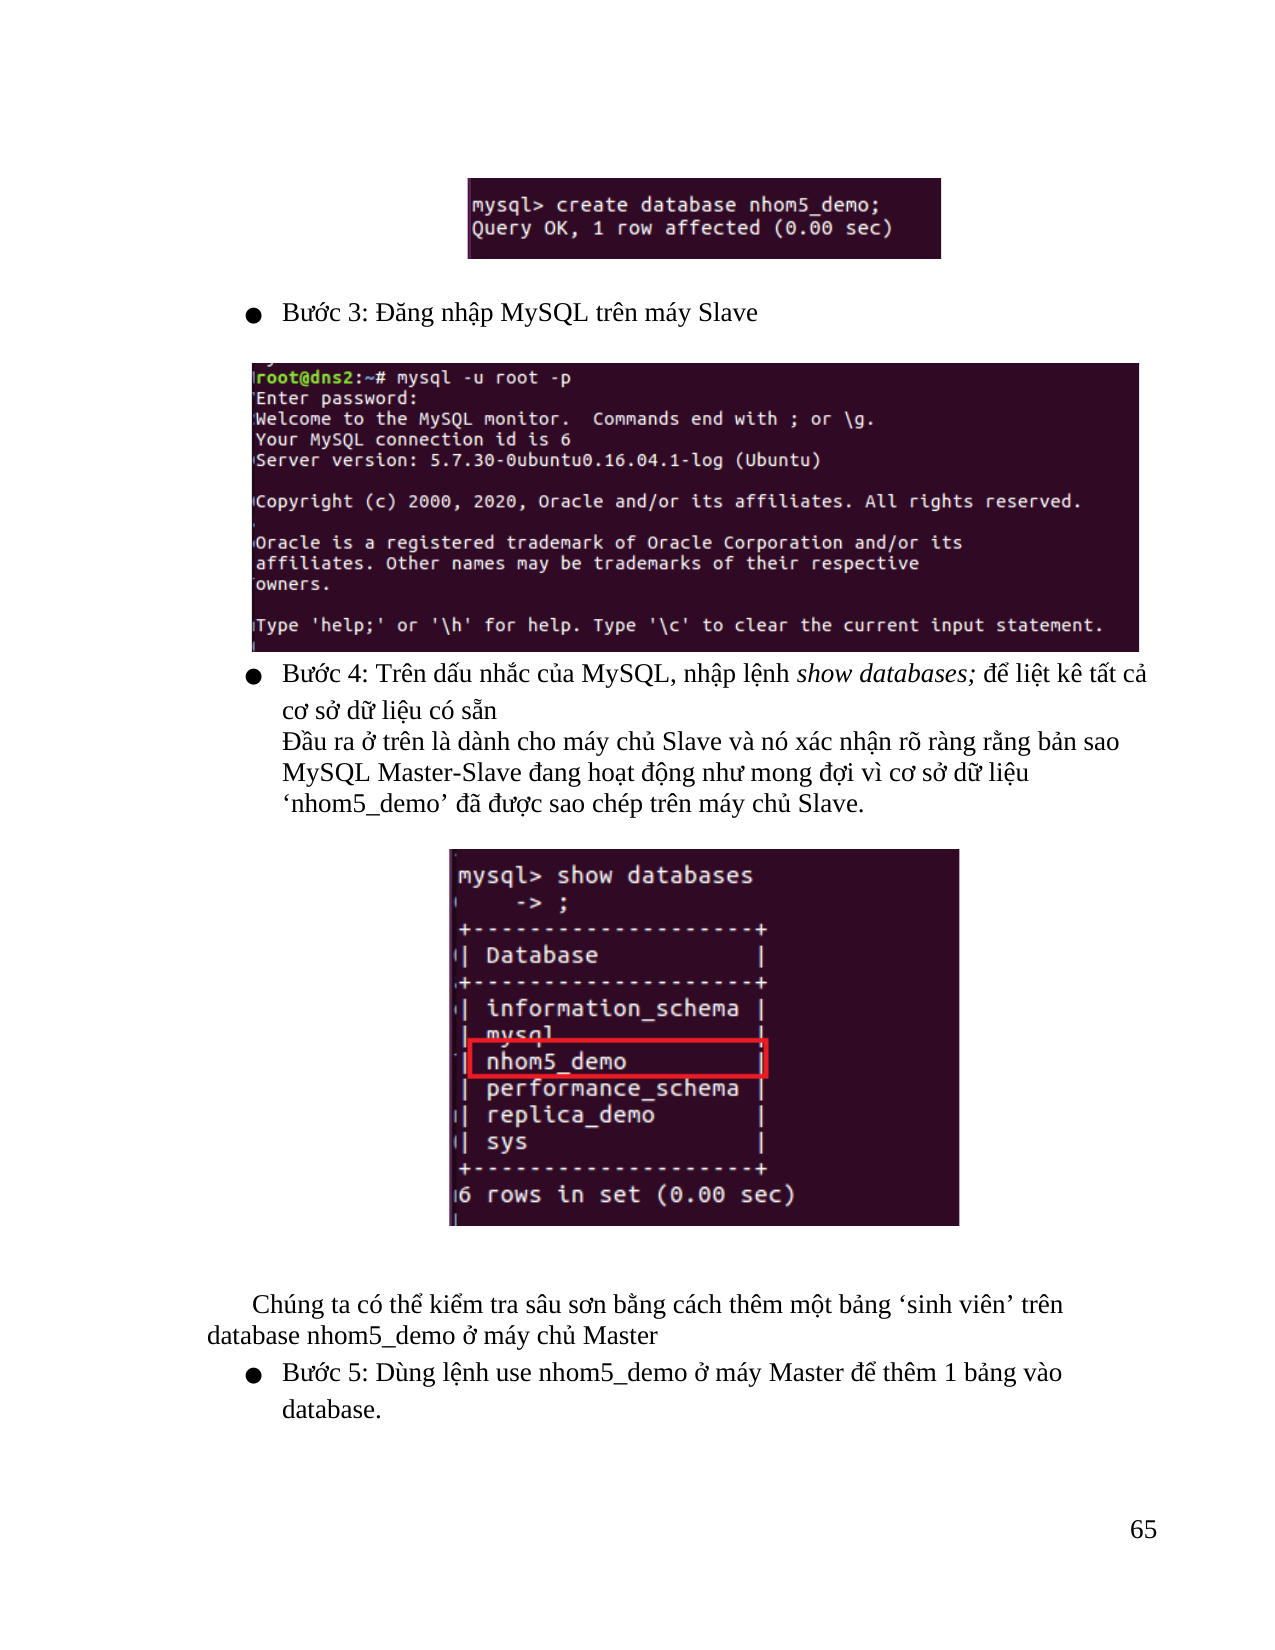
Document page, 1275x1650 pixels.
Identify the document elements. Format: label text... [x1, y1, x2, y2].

picture [449, 849, 960, 1226]
picture [251, 363, 1140, 652]
text Chúng ta có thể kiểm tra sâu sơn bằng cách thêm một bảng ‘sinh viên’ trên database nhom5_demo ở máy chủ Master [207, 1288, 1157, 1351]
text Đầu ra ở trên là dành cho máy chủ Slave và nó xác nhận rõ ràng rằng bản sao MySQL Master-Slave đang hoạt động như mong đợi vì cơ sở dữ liệu ‘nhom5_demo’ đã được sao chép trên máy chủ Slave. [282, 725, 1157, 819]
list Bước 3: Đăng nhập MySQL trên máy Slave [244, 290, 1157, 333]
list Bước 4: Trên dấu nhắc của MySQL, nhập lệnh show databases; để liệt kê tất cả cơ sở dữ liệu có sẵn [244, 651, 1157, 725]
picture [467, 178, 942, 259]
list Bước 5: Dùng lệnh use nhom5_demo ở máy Master để thêm 1 bảng vào database. [244, 1351, 1157, 1424]
